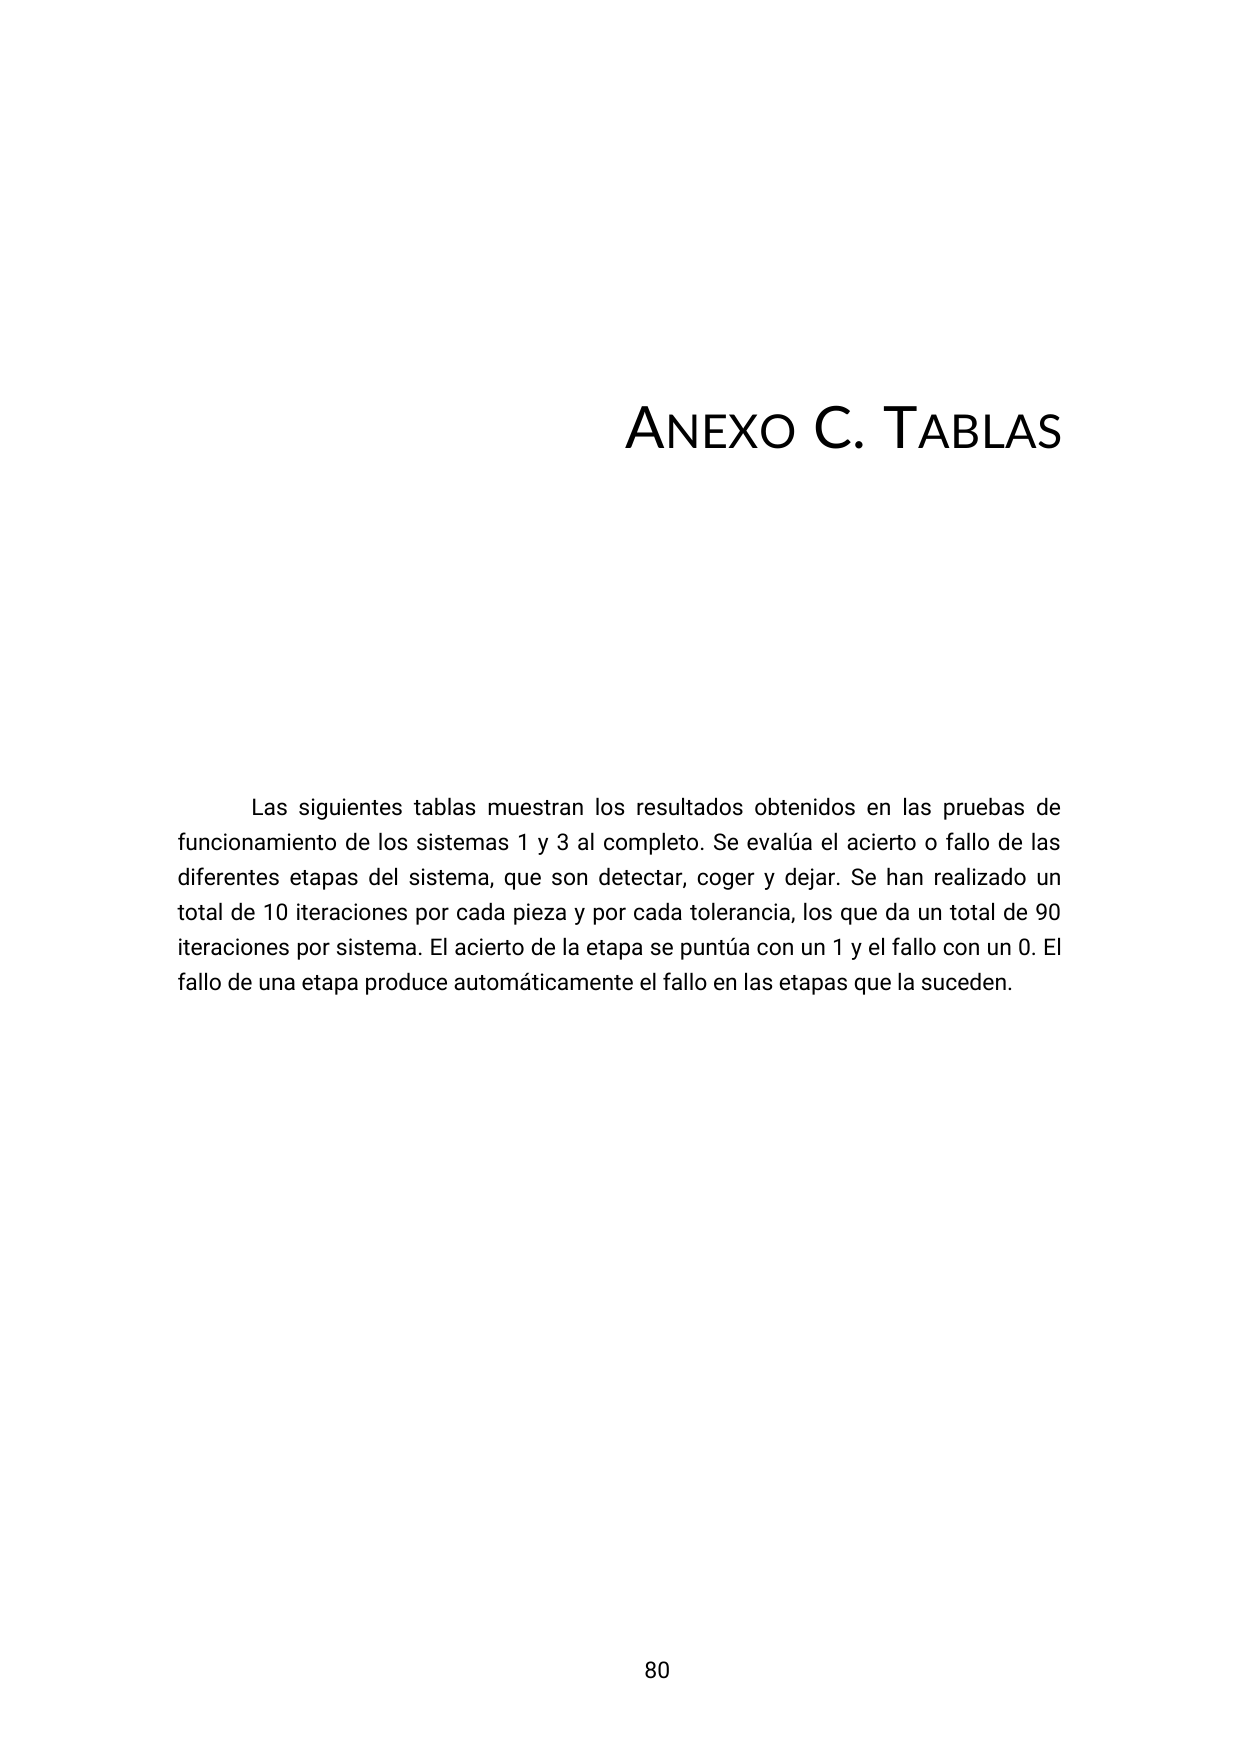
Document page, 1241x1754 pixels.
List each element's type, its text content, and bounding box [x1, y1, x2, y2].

text Tablas [215, 391, 1063, 461]
text Las siguientes tablas muestran los resultados obtenidos en las pruebas de funcionamiento de los sistemas 1 y 3 al completo. Se evalúa el acierto o fallo de las diferentes etapas del sistema, que son detectar, coger y dejar. Se han realizado un total de 10 iteraciones por cada pieza y por cada tolerancia, los que da un total de 90 iteraciones por sistema. El acierto de la etapa se puntúa con un 1 y el fallo con un 0. El fallo de una etapa produce automáticamente el fallo en las etapas que la suceden. [177, 794, 1063, 996]
